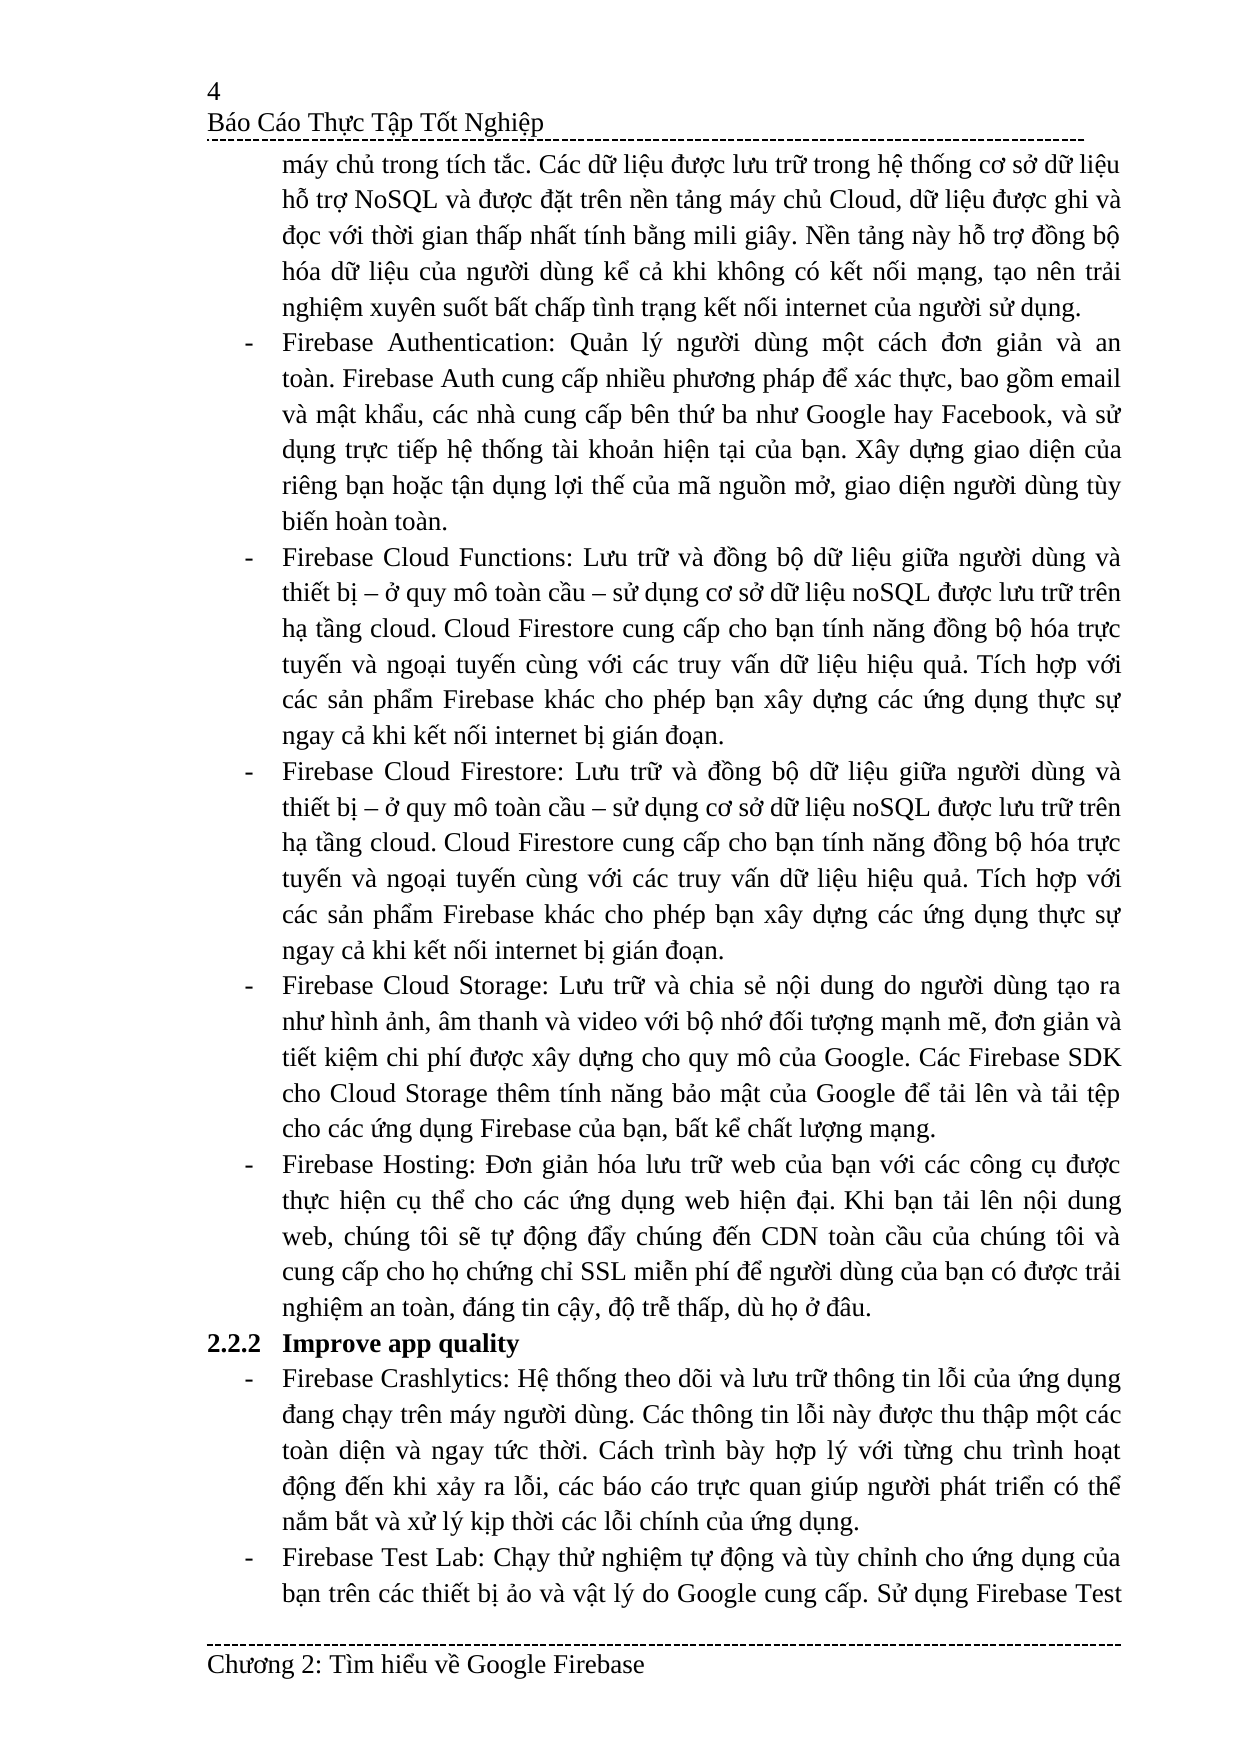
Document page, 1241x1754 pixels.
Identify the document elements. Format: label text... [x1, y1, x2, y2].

list Firebase Crashlytics: Hệ thống theo dõi và lưu trữ thông tin lỗi của ứng dụng đang chạy trên máy người dùng. Các thông tin lỗi này được thu thập một các toàn diện và ngay tức thời. Cách trình bày hợp lý với từng chu trình hoạt động đến khi xảy ra lỗi, các báo cáo trực quan giúp người phát triển có thể nắm bắt và xử lý kịp thời các lỗi chính của ứng dụng. [244, 1362, 1122, 1537]
list Firebase Cloud Functions: Lưu trữ và đồng bộ dữ liệu giữa người dùng và thiết bị – ở quy mô toàn cầu – sử dụng cơ sở dữ liệu noSQL được lưu trữ trên hạ tầng cloud. Cloud Firestore cung cấp cho bạn tính năng đồng bộ hóa trực tuyến và ngoại tuyến cùng với các truy vấn dữ liệu hiệu quả. Tích hợp với các sản phẩm Firebase khác cho phép bạn xây dựng các ứng dụng thực sự ngay cả khi kết nối internet bị gián đoạn. [244, 541, 1122, 751]
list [244, 1541, 1122, 1608]
list Firebase Cloud Firestore: Lưu trữ và đồng bộ dữ liệu giữa người dùng và thiết bị – ở quy mô toàn cầu – sử dụng cơ sở dữ liệu noSQL được lưu trữ trên hạ tầng cloud. Cloud Firestore cung cấp cho bạn tính năng đồng bộ hóa trực tuyến và ngoại tuyến cùng với các truy vấn dữ liệu hiệu quả. Tích hợp với các sản phẩm Firebase khác cho phép bạn xây dựng các ứng dụng thực sự ngay cả khi kết nối internet bị gián đoạn. [244, 755, 1122, 965]
list Firebase Cloud Storage: Lưu trữ và chia sẻ nội dung do người dùng tạo ra như hình ảnh, âm thanh và video với bộ nhớ đối tượng mạnh mẽ, đơn giản và tiết kiệm chi phí được xây dựng cho quy mô của Google. Các Firebase SDK cho Cloud Storage thêm tính năng bảo mật của Google để tải lên và tải tệp cho các ứng dụng Firebase của bạn, bất kể chất lượng mạng. [244, 969, 1122, 1143]
list Improve app quality [207, 1327, 1122, 1358]
list Firebase Authentication: Quản lý người dùng một cách đơn giản và an toàn. Firebase Auth cung cấp nhiều phương pháp để xác thực, bao gồm email và mật khẩu, các nhà cung cấp bên thứ ba như Google hay Facebook, và sử dụng trực tiếp hệ thống tài khoản hiện tại của bạn. Xây dựng giao diện của riêng bạn hoặc tận dụng lợi thế của mã nguồn mở, giao diện người dùng tùy biến hoàn toàn. [244, 326, 1122, 536]
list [244, 148, 1122, 322]
list Firebase Hosting: Đơn giản hóa lưu trữ web của bạn với các công cụ được thực hiện cụ thể cho các ứng dụng web hiện đại. Khi bạn tải lên nội dung web, chúng tôi sẽ tự động đẩy chúng đến CDN toàn cầu của chúng tôi và cung cấp cho họ chứng chỉ SSL miễn phí để người dùng của bạn có được trải nghiệm an toàn, đáng tin cậy, độ trễ thấp, dù họ ở đâu. [244, 1148, 1122, 1322]
